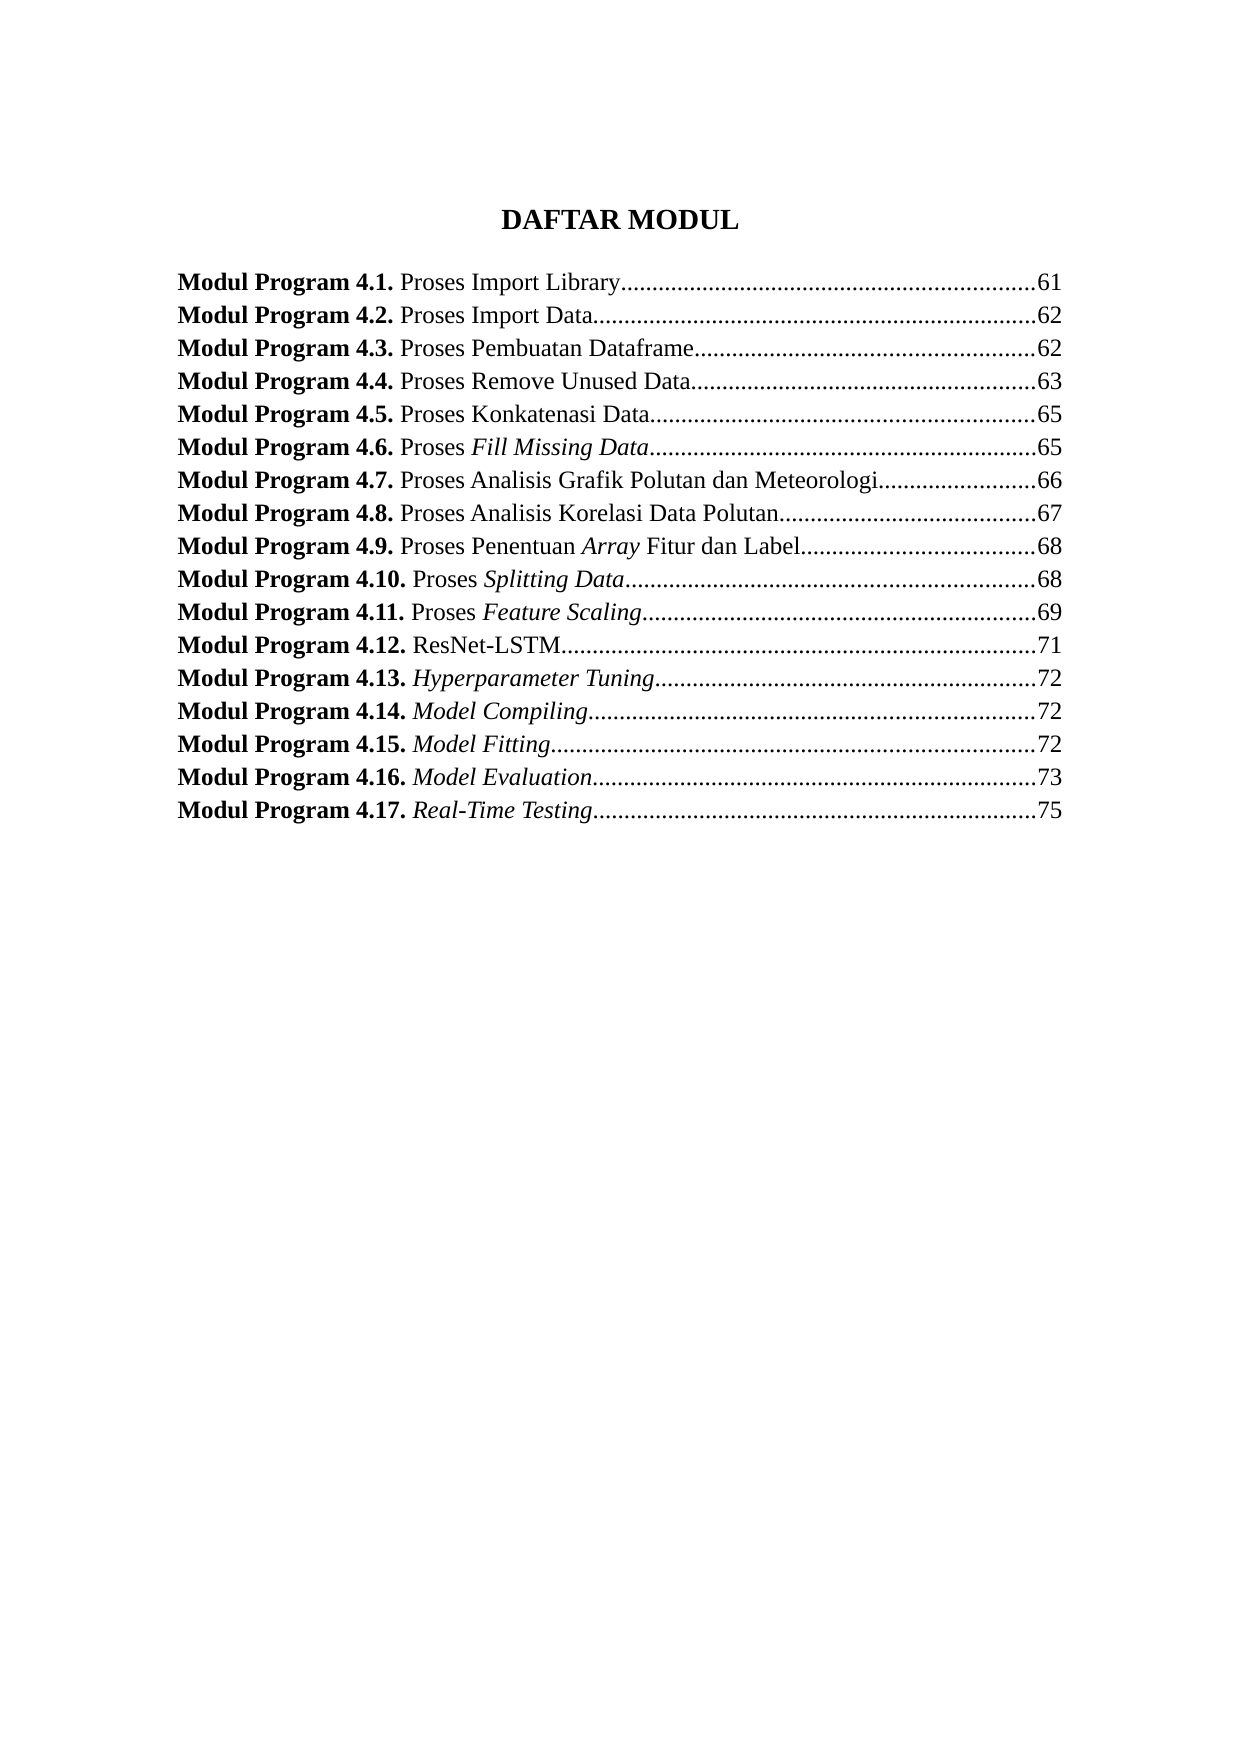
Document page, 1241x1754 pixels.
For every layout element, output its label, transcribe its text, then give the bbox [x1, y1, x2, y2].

text Modul Program 4.6. Proses Fill Missing Data 65 [177, 432, 1063, 461]
text Modul Program 4.13. Hyperparameter Tuning 72 [177, 663, 1063, 692]
text Modul Program 4.17. Real-Time Testing 75 [177, 795, 1063, 824]
text Modul Program 4.1. Proses Import Library 61 [177, 267, 1063, 296]
text Modul Program 4.15. Model Fitting 72 [177, 729, 1063, 758]
text Modul Program 4.4. Proses Remove Unused Data 63 [177, 366, 1063, 395]
subtitle DAFTAR MODUL [177, 202, 1063, 236]
text Modul Program 4.2. Proses Import Data 62 [177, 300, 1063, 329]
text Modul Program 4.9. Proses Penentuan Array Fitur dan Label 68 [177, 531, 1063, 560]
text Modul Program 4.10. Proses Splitting Data 68 [177, 564, 1063, 593]
text Modul Program 4.11. Proses Feature Scaling 69 [177, 597, 1063, 626]
text Modul Program 4.14. Model Compiling 72 [177, 696, 1063, 725]
text Modul Program 4.5. Proses Konkatenasi Data 65 [177, 399, 1063, 428]
text Modul Program 4.8. Proses Analisis Korelasi Data Polutan 67 [177, 498, 1063, 527]
text Modul Program 4.7. Proses Analisis Grafik Polutan dan Meteorologi 66 [177, 465, 1063, 494]
text Modul Program 4.12. ResNet-LSTM 71 [177, 630, 1063, 659]
text Modul Program 4.16. Model Evaluation 73 [177, 762, 1063, 791]
text Modul Program 4.3. Proses Pembuatan Dataframe 62 [177, 333, 1063, 362]
